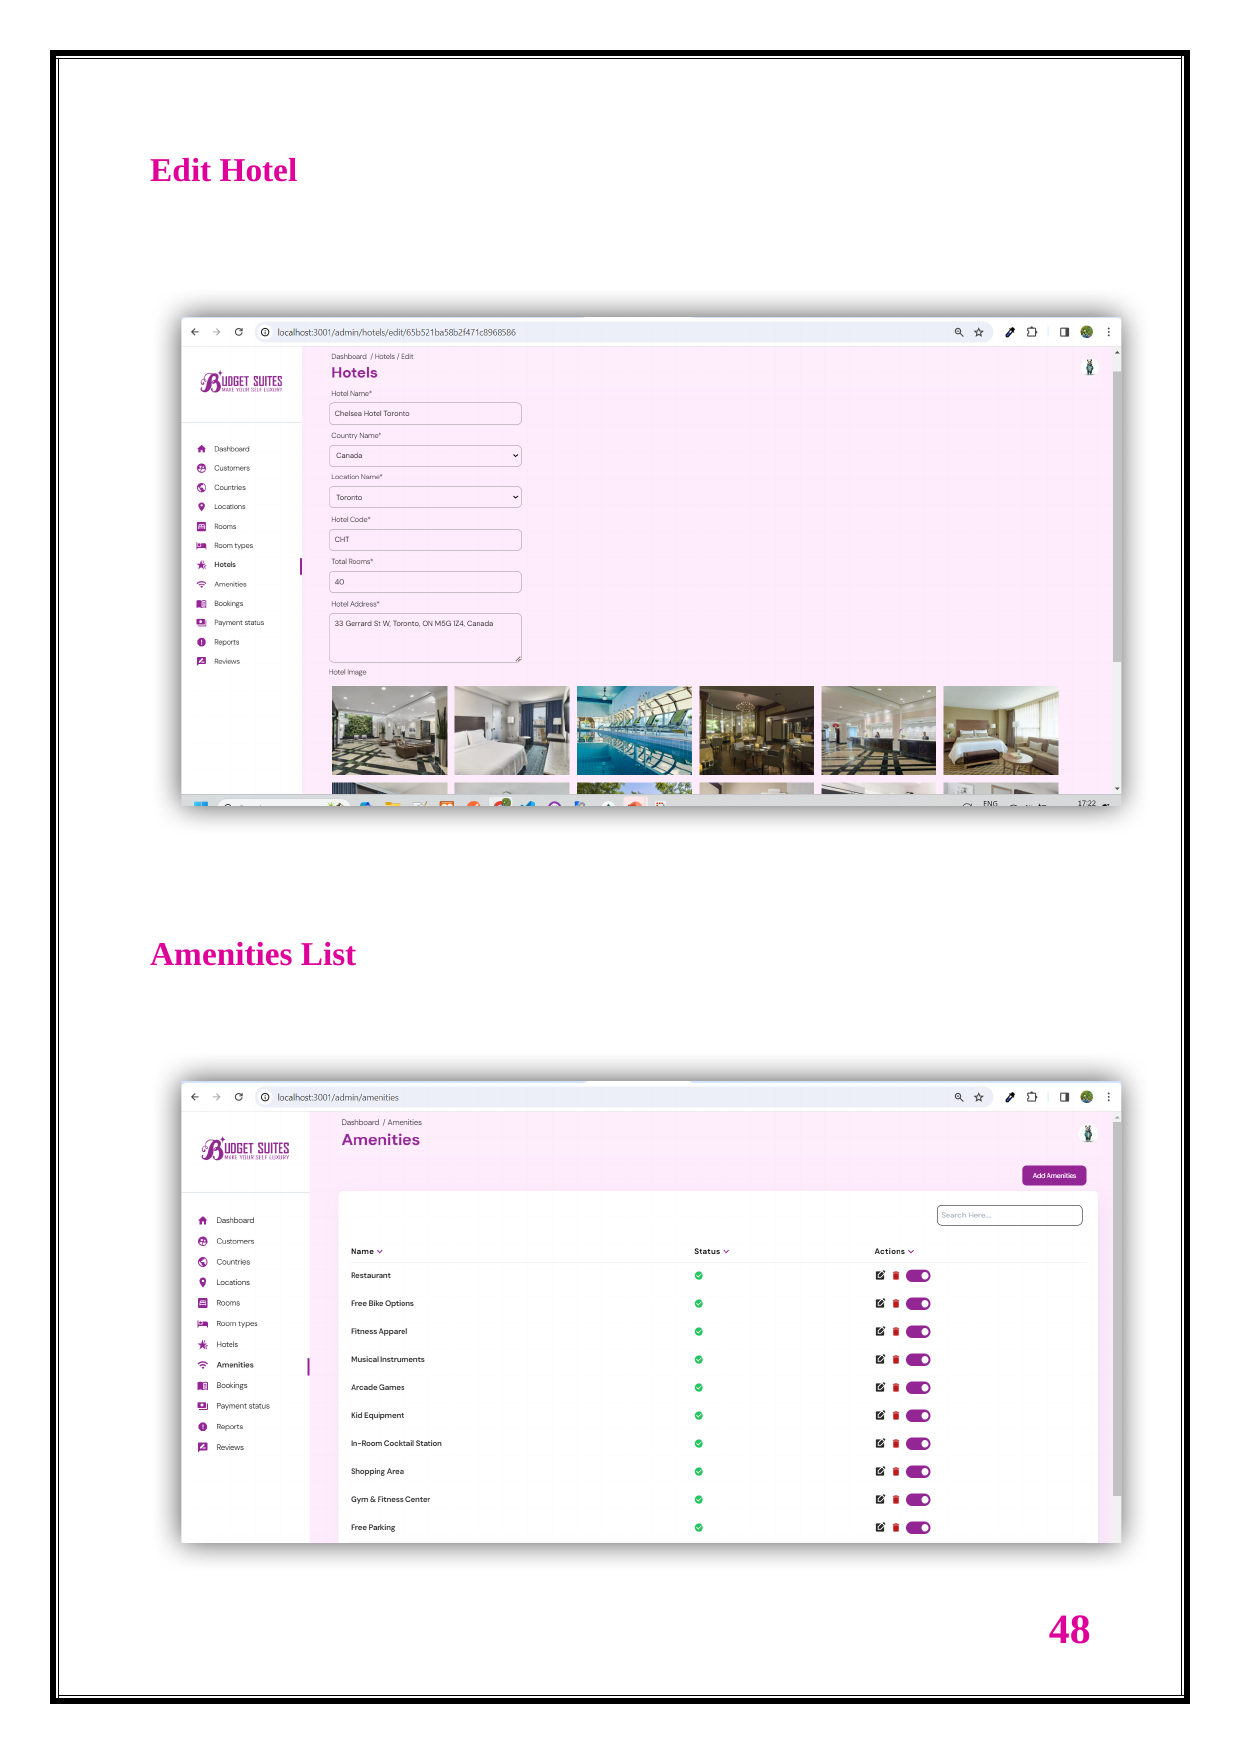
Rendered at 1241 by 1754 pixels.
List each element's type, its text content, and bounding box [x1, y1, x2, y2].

picture [181, 1081, 1122, 1543]
text Amenities List [150, 934, 1090, 973]
picture [181, 317, 1122, 806]
text Edit Hotel [150, 150, 1090, 188]
